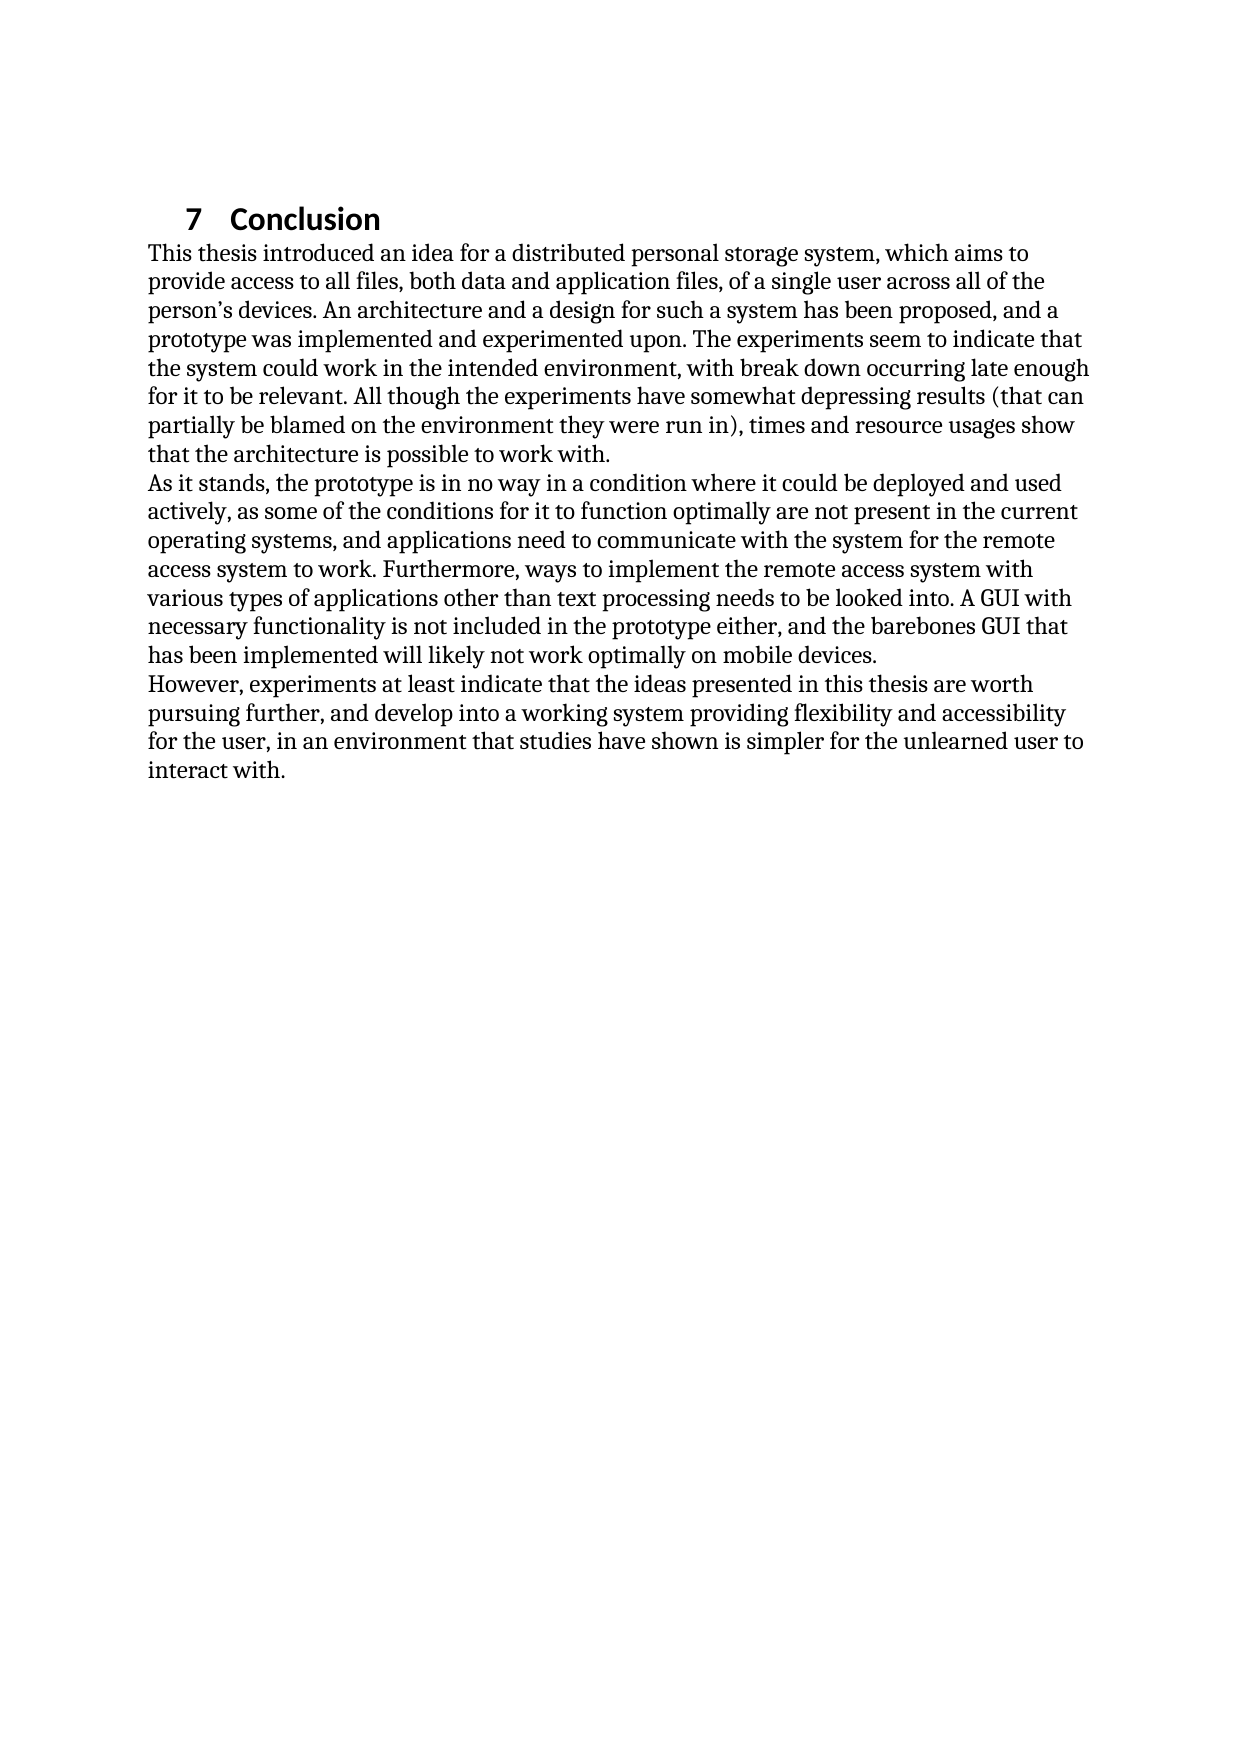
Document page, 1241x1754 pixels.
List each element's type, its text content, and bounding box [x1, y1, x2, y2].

text This thesis introduced an idea for a distributed personal storage system, which aims to provide access to all files, both data and application files, of a single user across all of the person’s devices. An architecture and a design for such a system has been proposed, and a prototype was implemented and experimented upon. The experiments seem to indicate that the system could work in the intended environment, with break down occurring late enough for it to be relevant. All though the experiments have somewhat depressing results (that can partially be blamed on the environment they were run in), times and resource usages show that the architecture is possible to work with. [148, 238, 1092, 468]
text As it stands, the prototype is in no way in a condition where it could be deployed and used actively, as some of the conditions for it to function optimally are not present in the current operating systems, and applications need to communicate with the system for the remote access system to work. Furthermore, ways to implement the remote access system with various types of applications other than text processing needs to be looked into. A GUI with necessary functionality is not included in the prototype either, and the barebones GUI that has been implemented will likely not work optimally on mobile devices. [148, 468, 1092, 670]
text However, experiments at least indicate that the ideas presented in this thesis are worth pursuing further, and develop into a working system providing flexibility and accessibility for the user, in an environment that studies have shown is simpler for the unlearned user to interact with. [148, 670, 1092, 785]
subtitle Conclusion [185, 198, 1092, 238]
